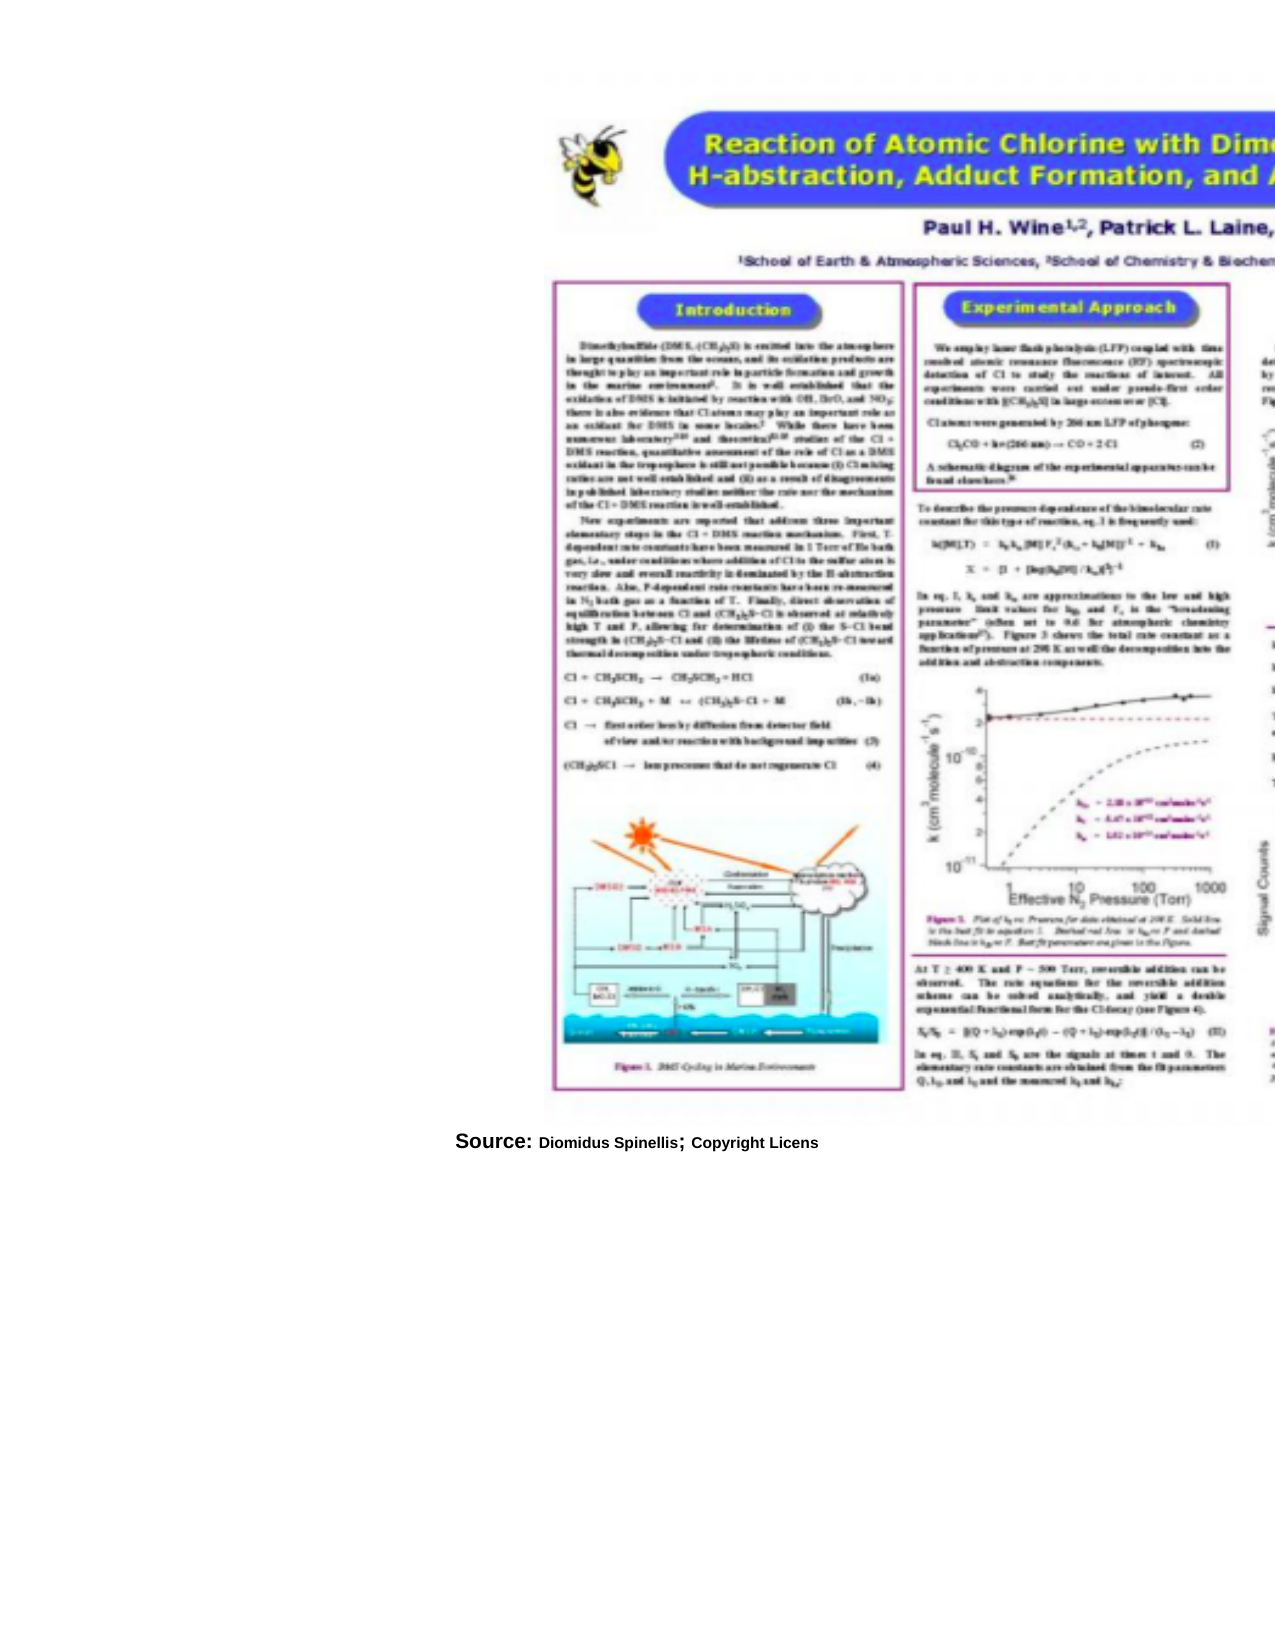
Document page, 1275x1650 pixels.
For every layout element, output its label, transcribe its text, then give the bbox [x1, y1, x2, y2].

text Source: ​Diomidus Spinellis; ​​Copyright Licens [150, 1129, 1124, 1153]
picture [543, 73, 1275, 1126]
